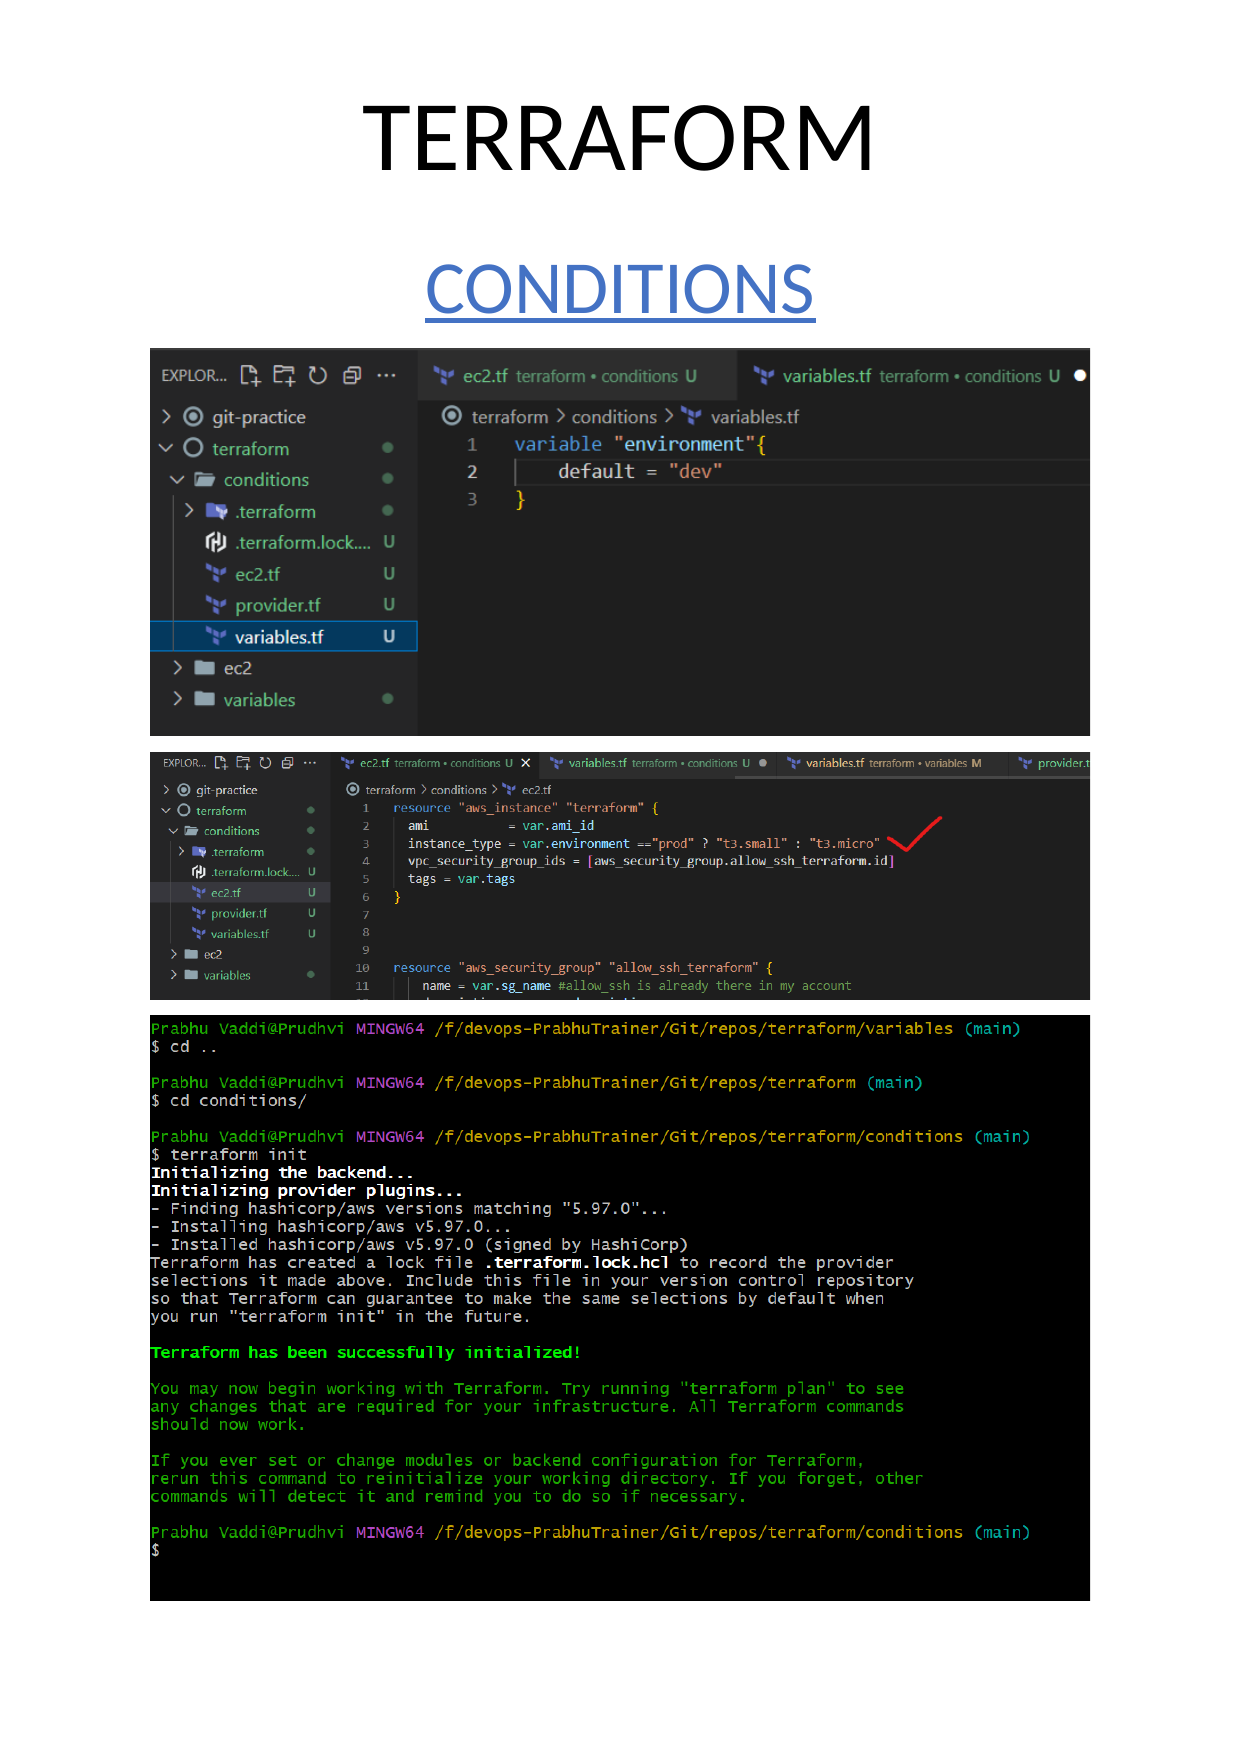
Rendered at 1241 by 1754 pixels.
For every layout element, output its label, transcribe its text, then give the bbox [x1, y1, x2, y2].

text CONDITIONS [150, 241, 1090, 332]
picture [150, 1015, 1091, 1601]
picture [150, 752, 1091, 1000]
picture [150, 348, 1091, 736]
